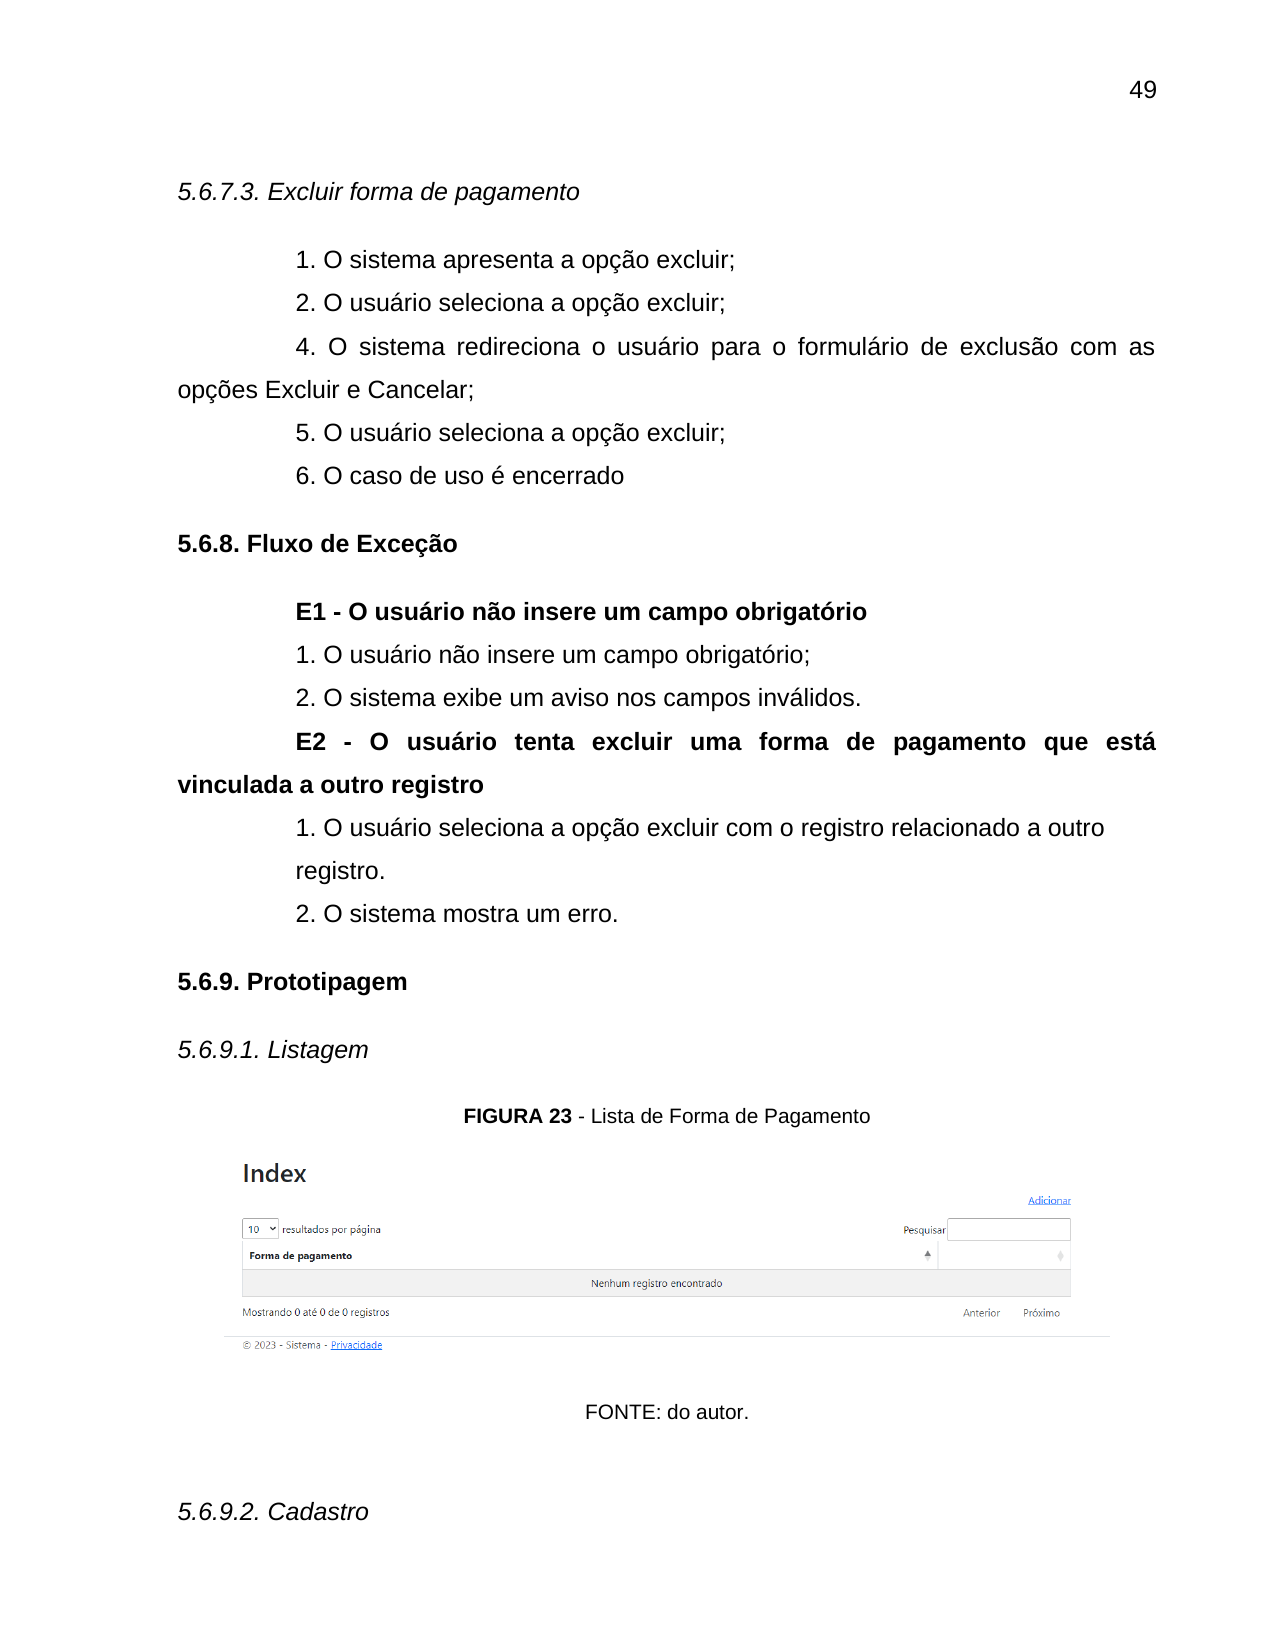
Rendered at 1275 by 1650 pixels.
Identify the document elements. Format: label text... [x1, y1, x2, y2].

text 2. O sistema mostra um erro. [177, 899, 1157, 928]
text 1. O usuário seleciona a opção excluir com o registro relacionado a outro [177, 813, 1157, 842]
list 5.6.9.1. Listagem [177, 1035, 1157, 1064]
list 5.6.7.3. Excluir forma de pagamento [177, 177, 1157, 206]
picture [224, 1151, 1110, 1377]
subtitle 5.6.9. Prototipagem [177, 967, 1157, 996]
text FIGURA 23 - Lista de Forma de Pagamento [177, 1103, 1157, 1127]
text 2. O usuário seleciona a opção excluir; [177, 288, 1157, 317]
text 2. O sistema exibe um aviso nos campos inválidos. [177, 683, 1157, 712]
text 6. O caso de uso é encerrado [177, 461, 1157, 490]
text 5. O usuário seleciona a opção excluir; [177, 418, 1157, 447]
text 1. O sistema apresenta a opção excluir; [177, 245, 1157, 274]
text 4. O sistema redireciona o usuário para o formulário de exclusão com as opções Excluir e Cancelar; [177, 332, 1157, 403]
text 1. O usuário não insere um campo obrigatório; [177, 640, 1157, 669]
subtitle 5.6.8. Fluxo de Exceção [177, 529, 1157, 558]
text E2 - O usuário tenta excluir uma forma de pagamento que está vinculada a outro registro [177, 727, 1157, 798]
text FONTE: do autor. [177, 1400, 1157, 1424]
text E1 - O usuário não insere um campo obrigatório [177, 597, 1157, 626]
text registro. [177, 856, 1157, 885]
list 5.6.9.2. Cadastro [177, 1497, 1157, 1526]
